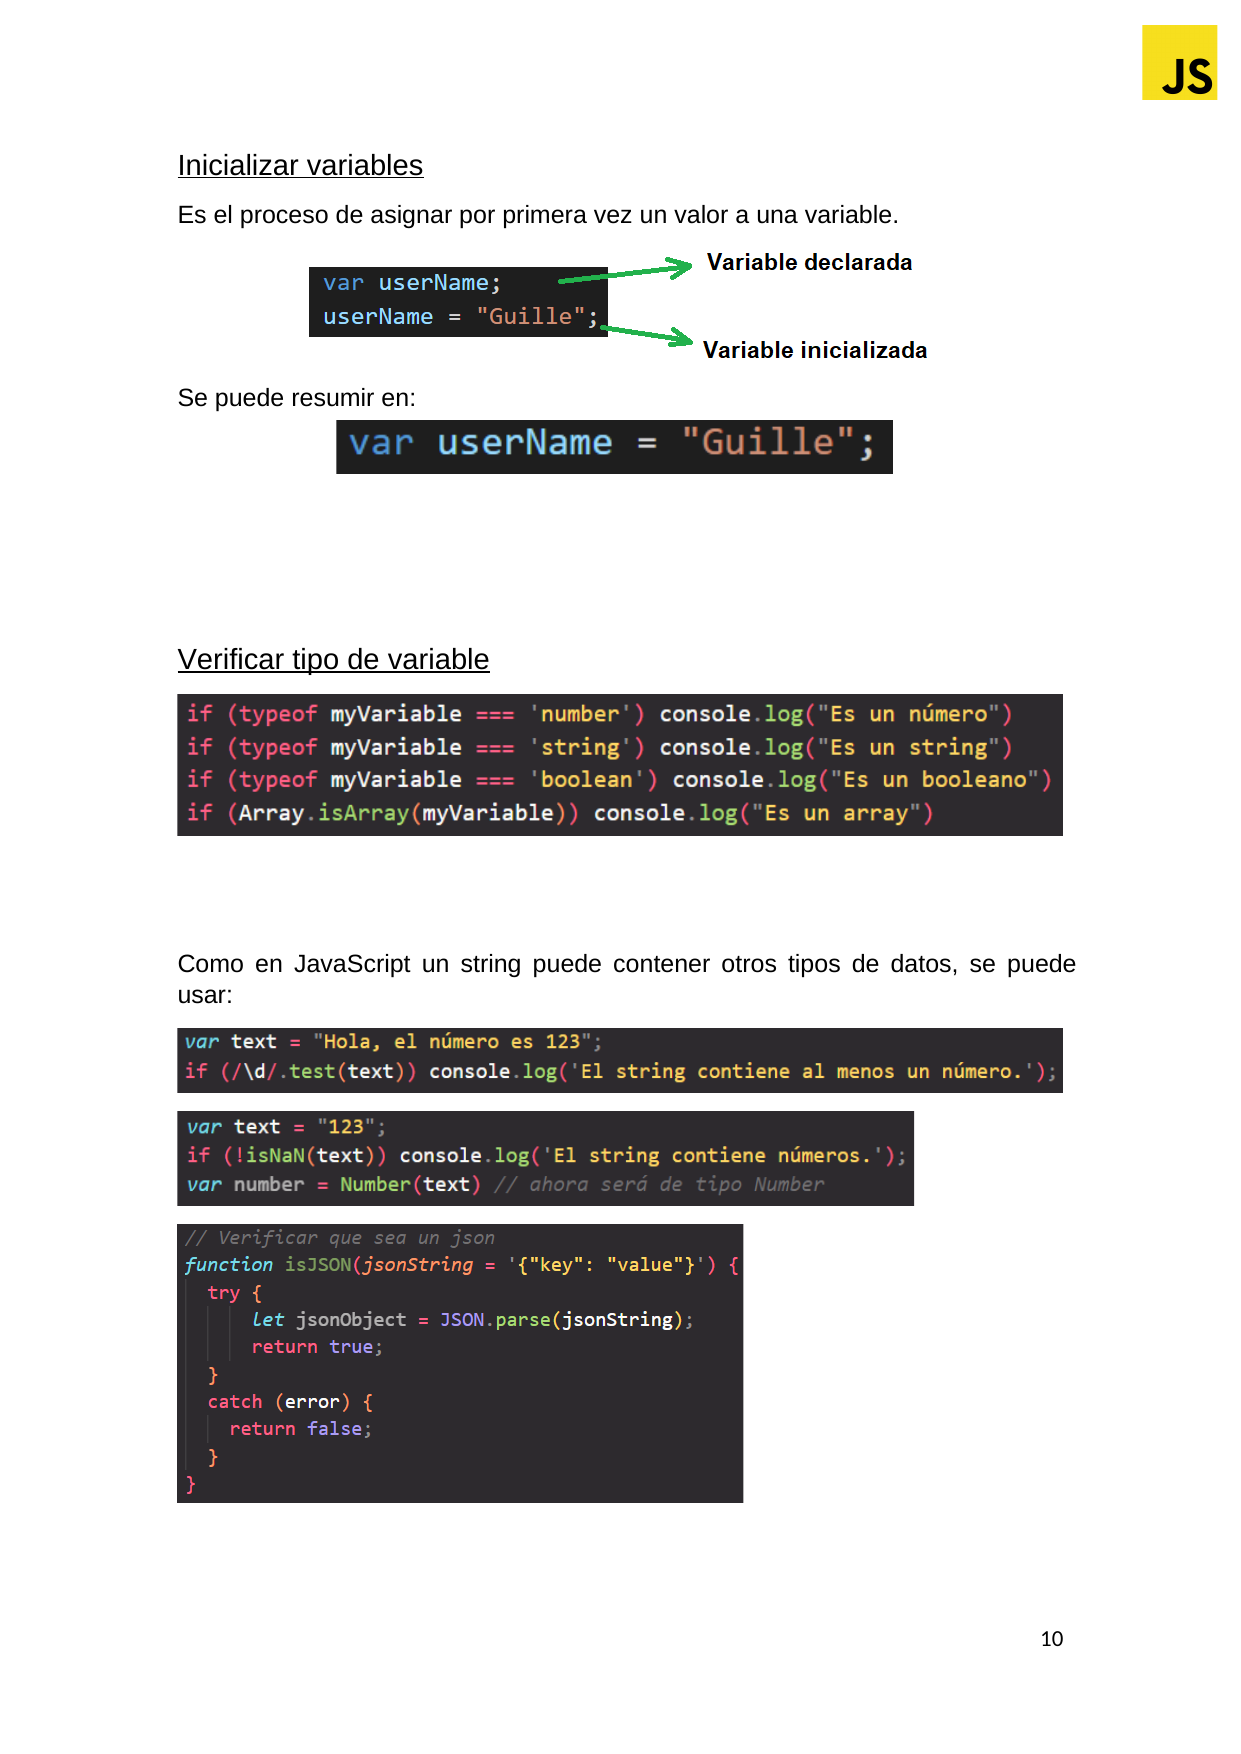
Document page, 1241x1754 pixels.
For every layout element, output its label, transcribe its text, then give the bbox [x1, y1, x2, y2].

picture [177, 694, 1063, 836]
picture [1142, 25, 1218, 100]
picture [177, 1111, 915, 1206]
text Es el proceso de asignar por primera vez un valor a una variable. [177, 200, 1063, 229]
picture [177, 1028, 1063, 1093]
text Como en JavaScript un string puede contener otros tipos de datos, se puede usar: [177, 949, 1078, 1009]
picture [177, 1224, 744, 1503]
text Inicializar variables [177, 148, 1063, 181]
text Verificar tipo de variable [177, 642, 1063, 675]
picture [306, 248, 934, 364]
text Se puede resumir en: [177, 383, 1063, 411]
picture [336, 420, 893, 474]
